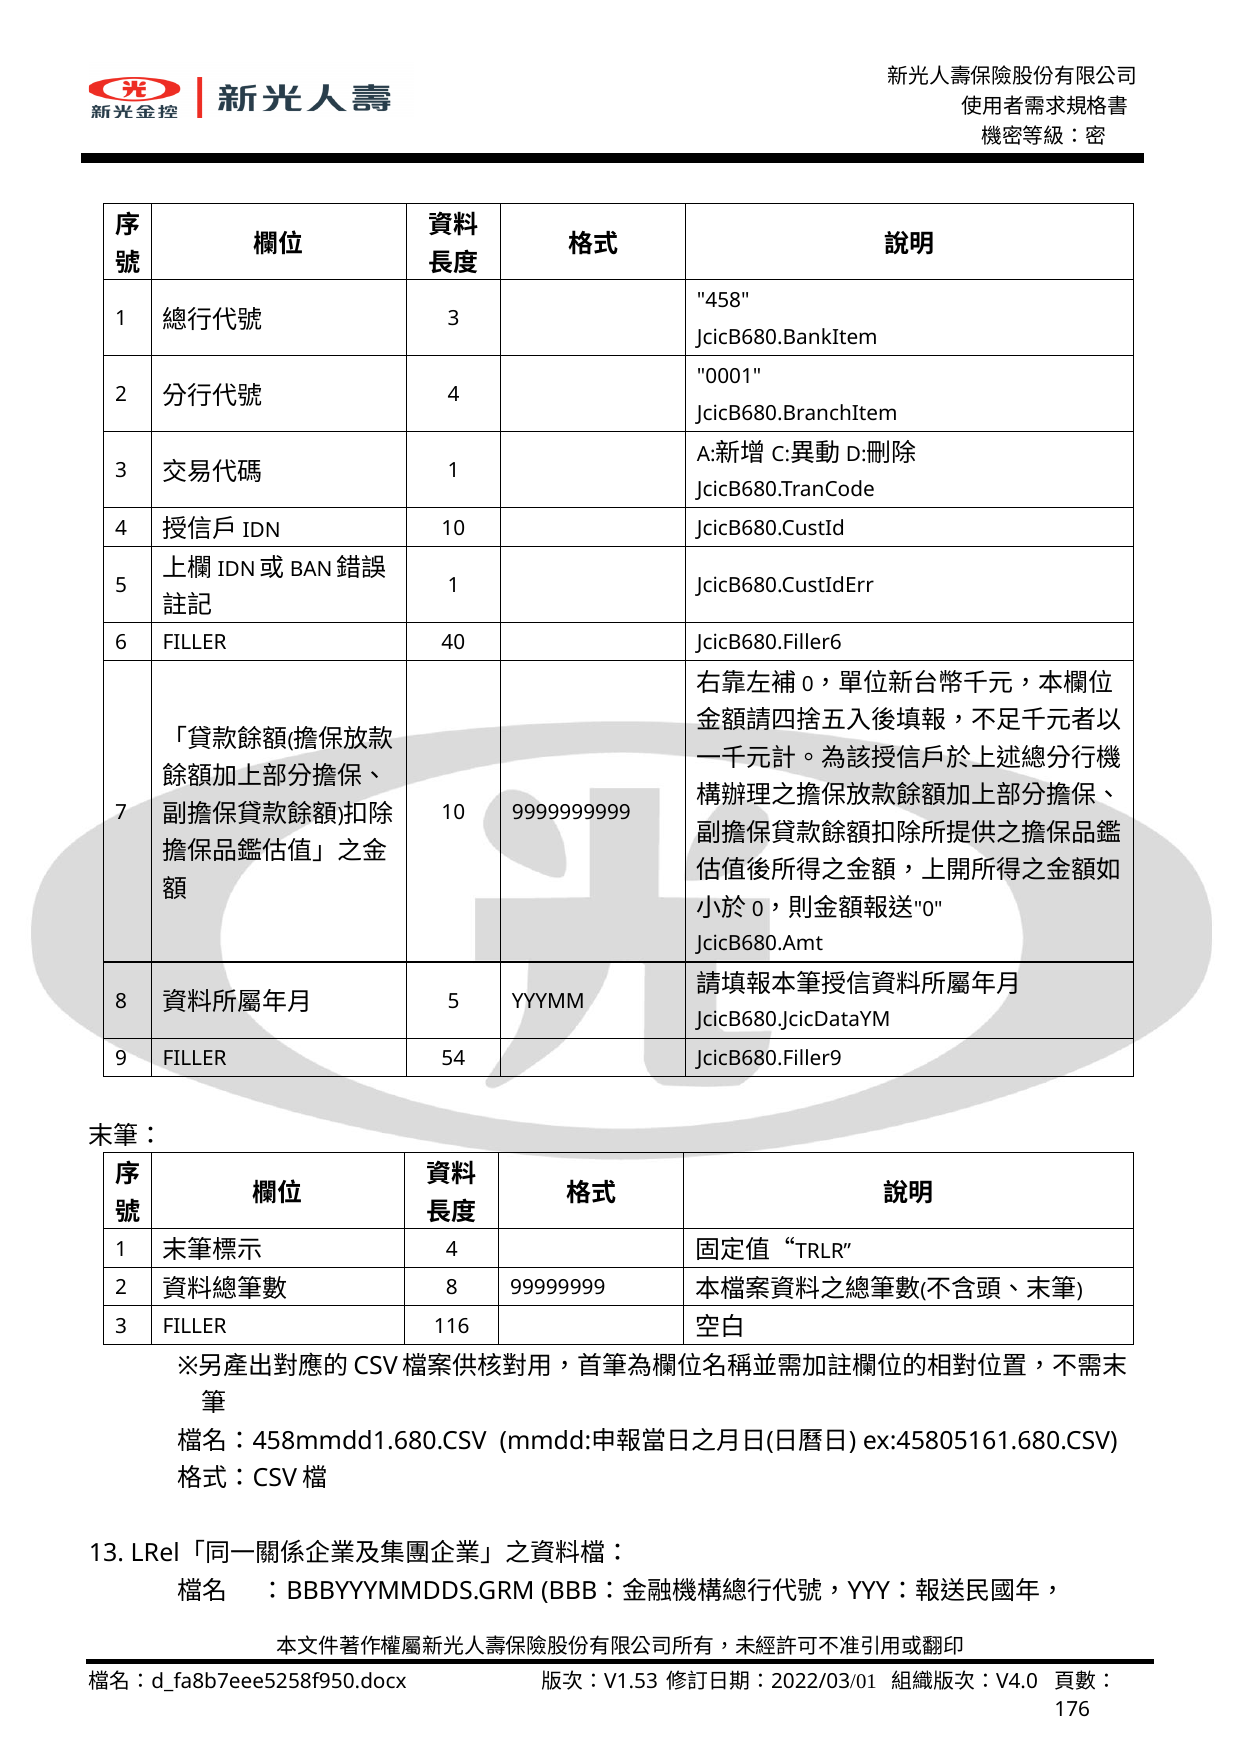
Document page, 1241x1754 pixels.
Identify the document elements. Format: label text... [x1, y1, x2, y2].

list 檔名 ：BBBYYYMMDDS.GRM (BBB：金融機構總行代號，YYY：報送民國年， [177, 1570, 1152, 1607]
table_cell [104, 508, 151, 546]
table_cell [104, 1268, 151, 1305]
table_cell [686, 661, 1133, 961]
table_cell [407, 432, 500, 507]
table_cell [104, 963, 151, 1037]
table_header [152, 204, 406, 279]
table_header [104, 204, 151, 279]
picture [25, 713, 1215, 1166]
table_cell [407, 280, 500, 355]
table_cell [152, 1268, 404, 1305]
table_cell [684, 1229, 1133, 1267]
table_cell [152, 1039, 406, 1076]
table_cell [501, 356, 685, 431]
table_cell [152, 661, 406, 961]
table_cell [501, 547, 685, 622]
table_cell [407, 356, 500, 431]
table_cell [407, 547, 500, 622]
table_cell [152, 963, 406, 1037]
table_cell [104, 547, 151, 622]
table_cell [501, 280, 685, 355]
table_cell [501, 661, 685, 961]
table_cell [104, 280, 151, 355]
list 檔名：458mmdd1.680.CSV (mmdd:申報當日之月日(日曆日) ex:45805161.680.CSV) [177, 1420, 1152, 1457]
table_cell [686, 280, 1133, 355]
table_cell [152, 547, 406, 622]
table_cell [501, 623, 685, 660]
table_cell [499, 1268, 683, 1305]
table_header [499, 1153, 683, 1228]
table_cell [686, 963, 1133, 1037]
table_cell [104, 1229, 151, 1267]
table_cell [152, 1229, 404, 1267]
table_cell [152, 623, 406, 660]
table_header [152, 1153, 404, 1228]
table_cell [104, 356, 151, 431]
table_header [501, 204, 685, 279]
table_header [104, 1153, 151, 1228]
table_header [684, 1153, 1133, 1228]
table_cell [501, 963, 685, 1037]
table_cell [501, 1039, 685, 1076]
text 末筆： [89, 1114, 1152, 1152]
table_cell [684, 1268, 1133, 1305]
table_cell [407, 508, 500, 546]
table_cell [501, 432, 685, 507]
text 13. LRel「同一關係企業及集團企業」之資料檔： [89, 1532, 1152, 1570]
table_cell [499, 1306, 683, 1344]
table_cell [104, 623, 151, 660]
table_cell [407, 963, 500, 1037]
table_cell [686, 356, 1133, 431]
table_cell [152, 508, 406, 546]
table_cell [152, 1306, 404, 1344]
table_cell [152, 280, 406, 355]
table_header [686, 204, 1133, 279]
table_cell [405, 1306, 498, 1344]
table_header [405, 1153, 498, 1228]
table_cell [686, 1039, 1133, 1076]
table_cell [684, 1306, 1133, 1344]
list 格式：CSV檔 [177, 1457, 1152, 1495]
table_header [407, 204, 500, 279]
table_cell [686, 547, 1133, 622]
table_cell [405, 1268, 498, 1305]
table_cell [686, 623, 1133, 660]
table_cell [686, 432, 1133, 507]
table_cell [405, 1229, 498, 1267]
picture [88, 61, 414, 118]
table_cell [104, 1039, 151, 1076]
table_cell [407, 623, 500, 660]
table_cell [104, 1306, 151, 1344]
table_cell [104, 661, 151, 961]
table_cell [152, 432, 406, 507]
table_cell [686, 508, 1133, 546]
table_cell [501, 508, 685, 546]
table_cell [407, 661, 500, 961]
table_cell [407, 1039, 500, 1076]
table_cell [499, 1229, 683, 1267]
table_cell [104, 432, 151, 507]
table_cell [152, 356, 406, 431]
list ※另產出對應的CSV檔案供核對用，首筆為欄位名稱並需加註欄位的相對位置，不需末筆 [177, 1345, 1152, 1420]
